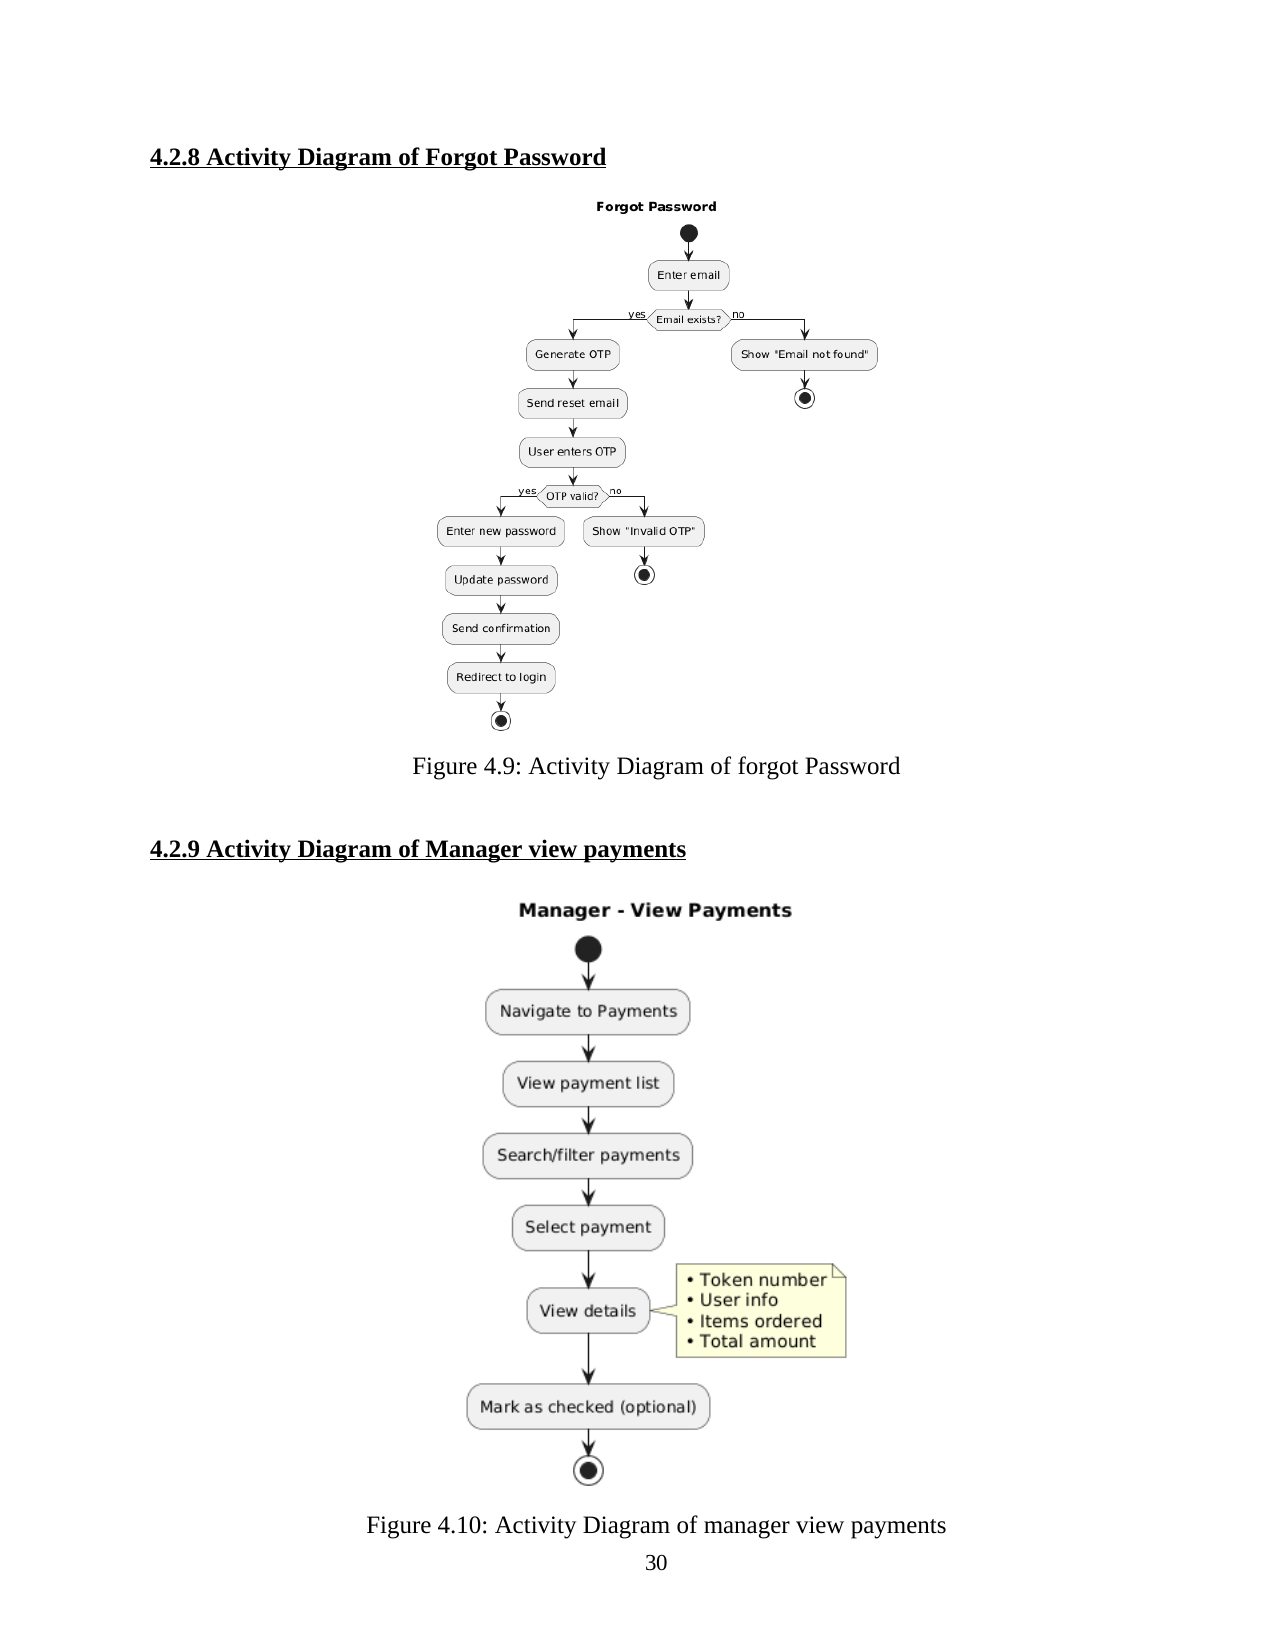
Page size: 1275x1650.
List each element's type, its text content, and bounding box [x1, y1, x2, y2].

text Figure 4.9: Activity Diagram of forgot Password [168, 751, 1144, 780]
picture [427, 181, 885, 739]
text Figure 4.10: Activity Diagram of manager view payments [168, 1510, 1144, 1539]
subtitle 4.2.8 Activity Diagram of Forgot Password [150, 142, 1162, 170]
picture [452, 873, 860, 1498]
subtitle 4.2.9 Activity Diagram of Manager view payments [150, 834, 1162, 862]
